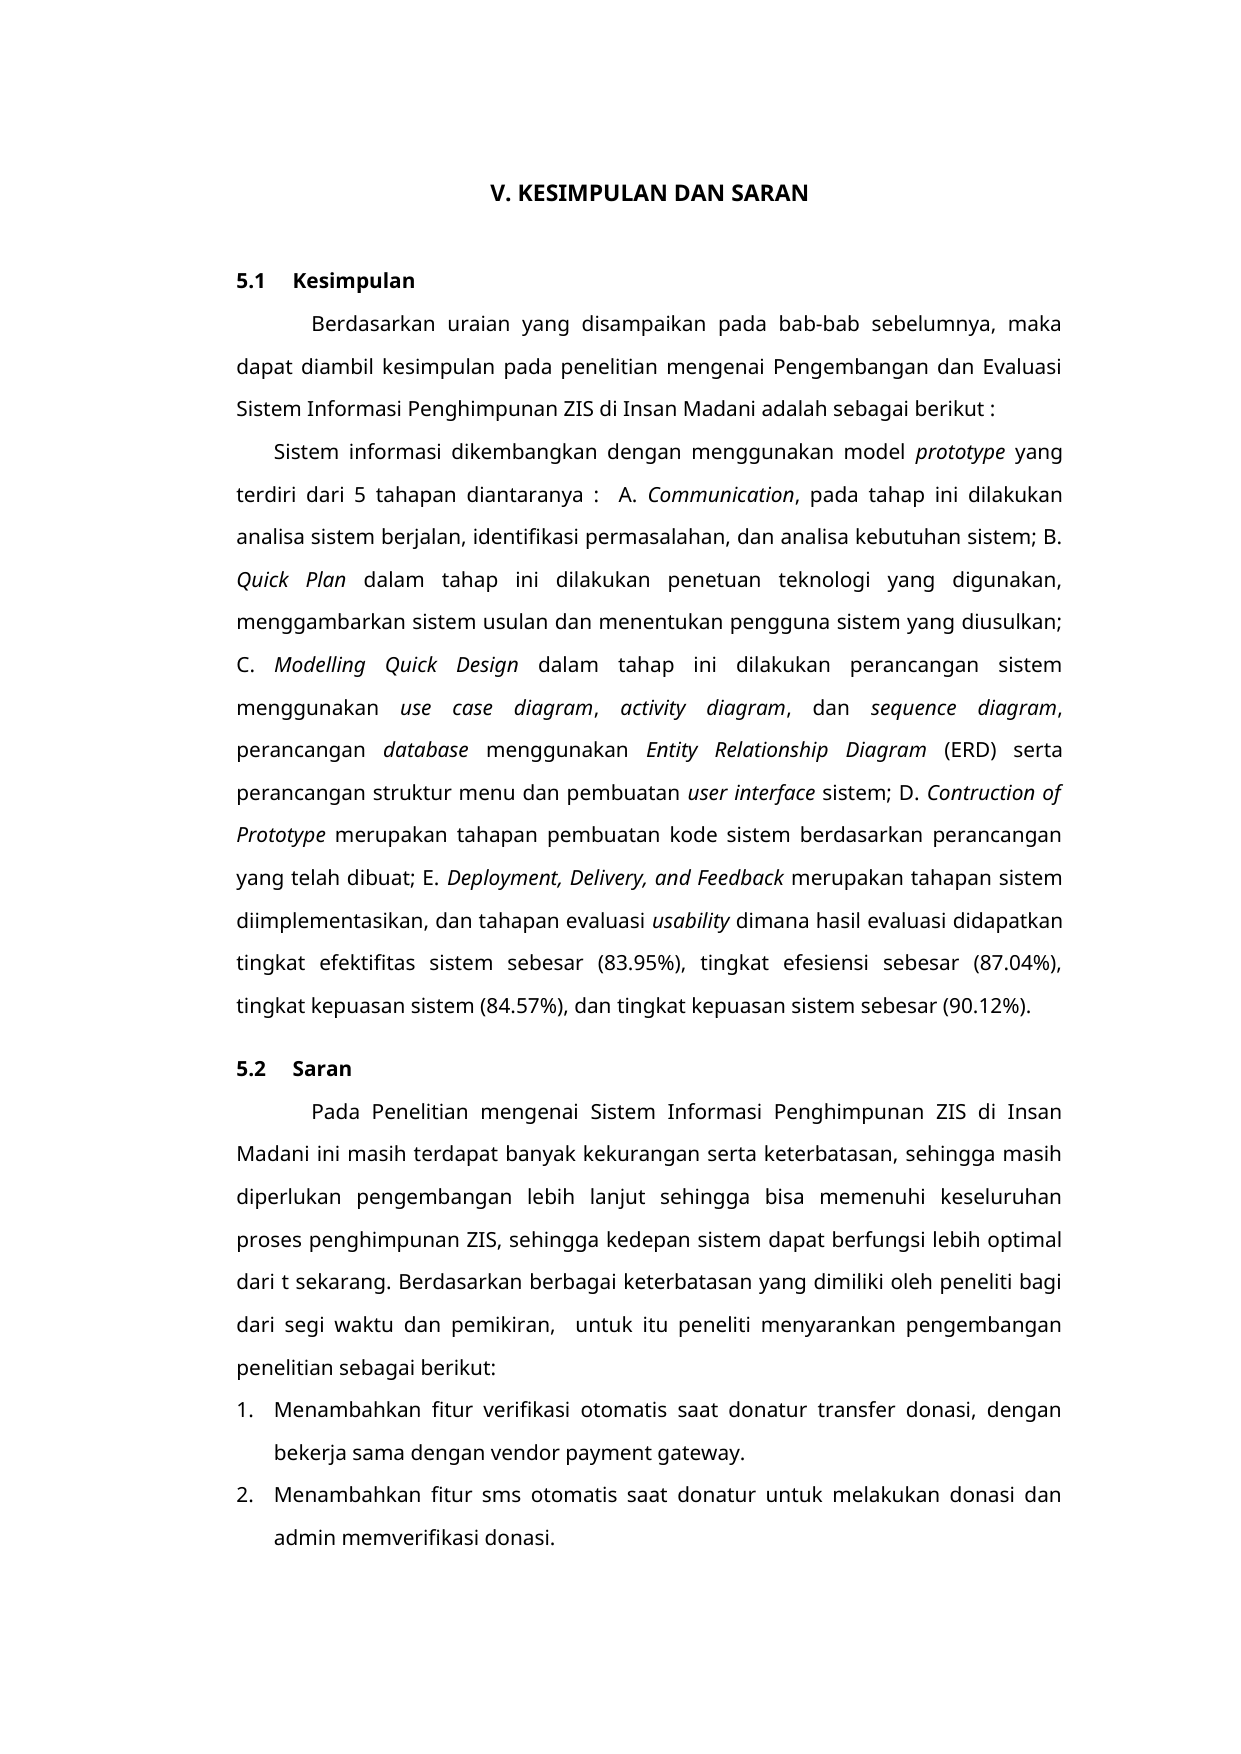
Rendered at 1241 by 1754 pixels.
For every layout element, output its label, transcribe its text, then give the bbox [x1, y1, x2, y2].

list Menambahkan fitur sms otomatis saat donatur untuk melakukan donasi dan admin memverifikasi donasi. [236, 1480, 1063, 1551]
text Sistem informasi dikembangkan dengan menggunakan model prototype yang terdiri dari 5 tahapan diantaranya : A. Communication, pada tahap ini dilakukan analisa sistem berjalan, identifikasi permasalahan, dan analisa kebutuhan sistem; B. Quick Plan dalam tahap ini dilakukan penetuan teknologi yang digunakan, menggambarkan sistem usulan dan menentukan pengguna sistem yang diusulkan; C. Modelling Quick Design dalam tahap ini dilakukan perancangan sistem menggunakan use case diagram, activity diagram, dan sequence diagram, perancangan database menggunakan Entity Relationship Diagram (ERD) serta perancangan struktur menu dan pembuatan user interface sistem; D. Contruction of Prototype merupakan tahapan pembuatan kode sistem berdasarkan perancangan yang telah dibuat; E. Deployment, Delivery, and Feedback merupakan tahapan sistem diimplementasikan, dan tahapan evaluasi usability dimana hasil evaluasi didapatkan tingkat efektifitas sistem sebesar (83.95%), tingkat efesiensi sebesar (87.04%), tingkat kepuasan sistem (84.57%), dan tingkat kepuasan sistem sebesar (90.12%). [236, 437, 1063, 1019]
list Menambahkan fitur verifikasi otomatis saat donatur transfer donasi, dengan bekerja sama dengan vendor payment gateway. [236, 1395, 1063, 1466]
text Pada Penelitian mengenai Sistem Informasi Penghimpunan ZIS di Insan Madani ini masih terdapat banyak kekurangan serta keterbatasan, sehingga masih diperlukan pengembangan lebih lanjut sehingga bisa memenuhi keseluruhan proses penghimpunan ZIS, sehingga kedepan sistem dapat berfungsi lebih optimal dari t sekarang. Berdasarkan berbagai keterbatasan yang dimiliki oleh peneliti bagi dari segi waktu dan pemikiran, untuk itu peneliti menyarankan pengembangan penelitian sebagai berikut: [236, 1097, 1063, 1381]
text Berdasarkan uraian yang disampaikan pada bab-bab sebelumnya, maka dapat diambil kesimpulan pada penelitian mengenai Pengembangan dan Evaluasi Sistem Informasi Penghimpunan ZIS di Insan Madani adalah sebagai berikut : [236, 309, 1063, 423]
subtitle V. KESIMPULAN DAN SARAN [236, 177, 1063, 208]
subtitle Kesimpulan [236, 267, 1063, 295]
subtitle Saran [236, 1054, 1063, 1083]
